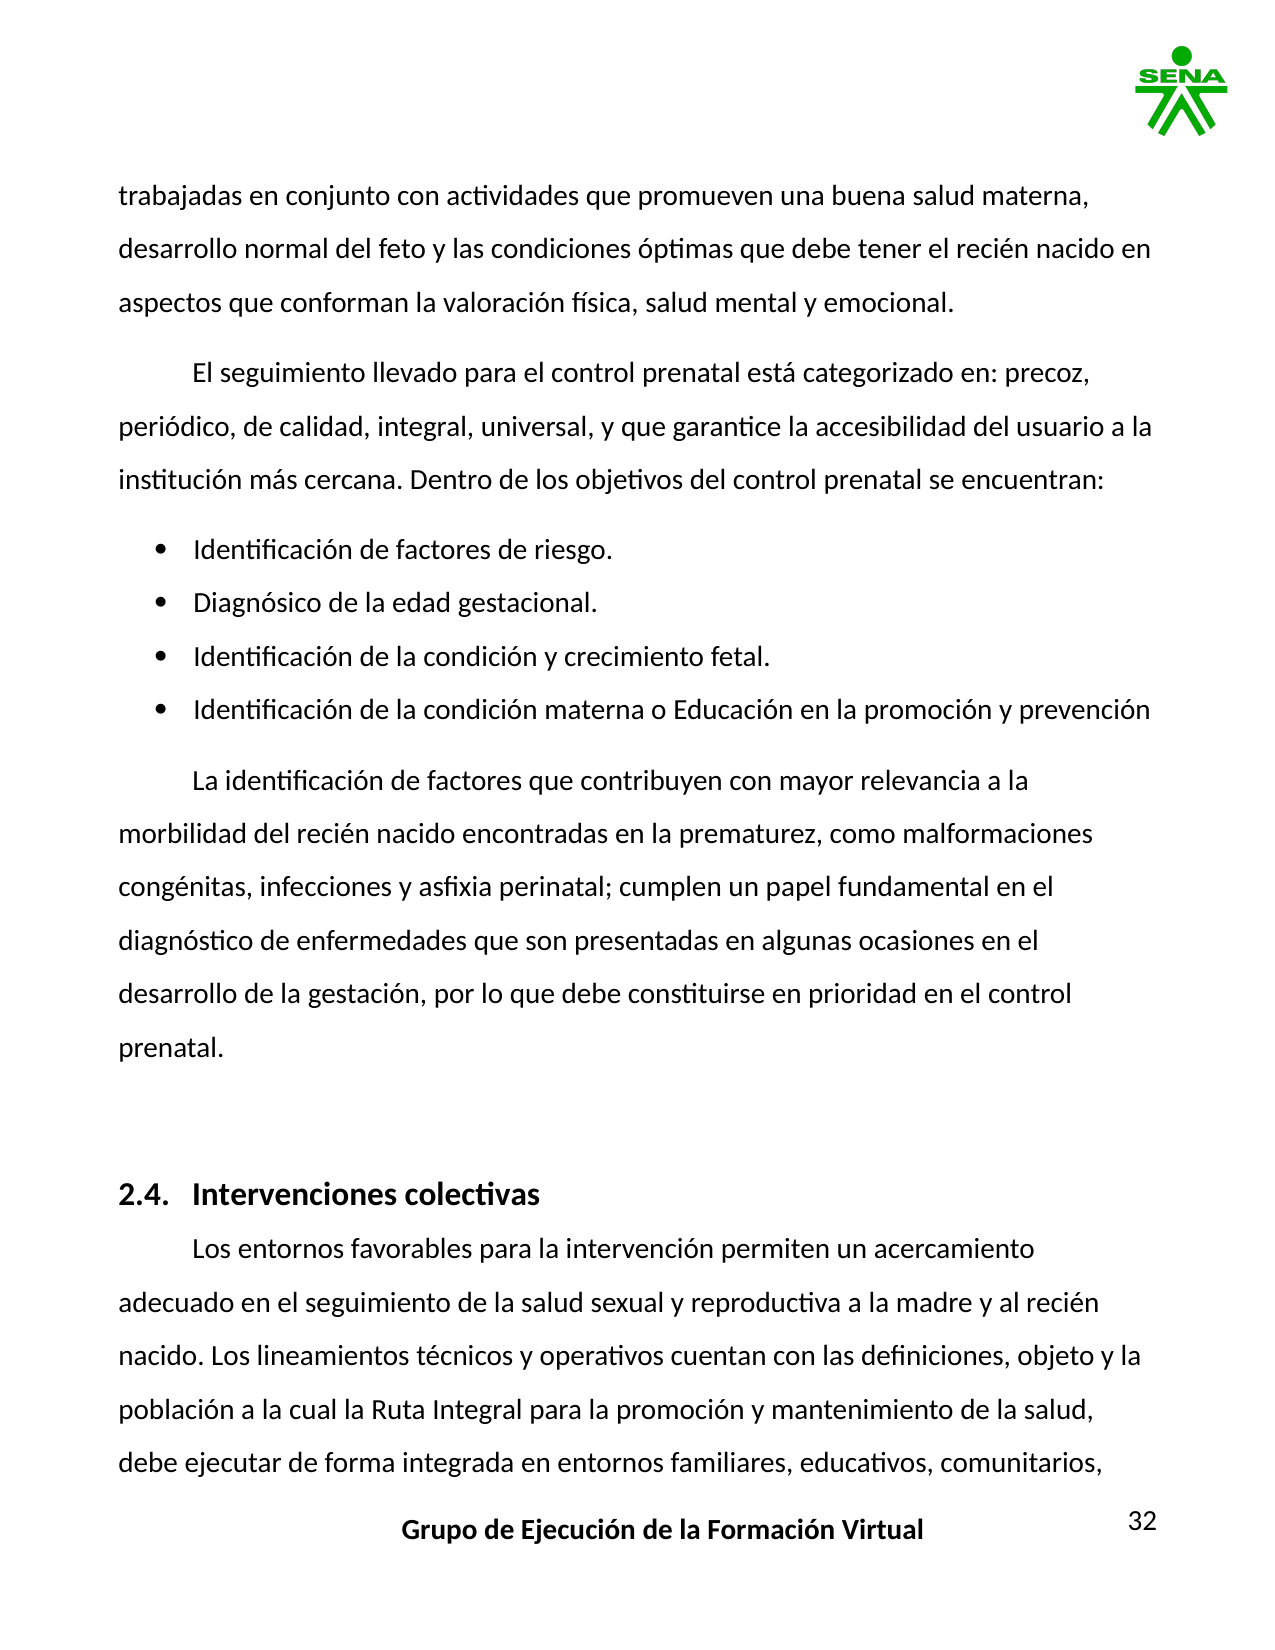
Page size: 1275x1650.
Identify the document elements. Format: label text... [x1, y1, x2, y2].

list Diagnósico de la edad gestacional. [156, 584, 1157, 620]
text El seguimiento llevado para el control prenatal está categorizado en: precoz, periódico, de calidad, integral, universal, y que garantice la accesibilidad del usuario a la institución más cercana. Dentro de los objetivos del control prenatal se encuentran: [118, 354, 1157, 497]
list Identificación de la condición y crecimiento fetal. [156, 638, 1157, 674]
list Identificación de la condición materna o Educación en la promoción y prevención [156, 691, 1157, 727]
list Identificación de factores de riesgo. [156, 531, 1157, 567]
subtitle Intervenciones colectivas [118, 1173, 1157, 1214]
picture [1135, 46, 1228, 136]
text La identificación de factores que contribuyen con mayor relevancia a la morbilidad del recién nacido encontradas en la prematurez, como malformaciones congénitas, infecciones y asfixia perinatal; cumplen un papel fundamental en el diagnóstico de enfermedades que son presentadas en algunas ocasiones en el desarrollo de la gestación, por lo que debe constituirse en prioridad en el control prenatal. [118, 762, 1157, 1064]
